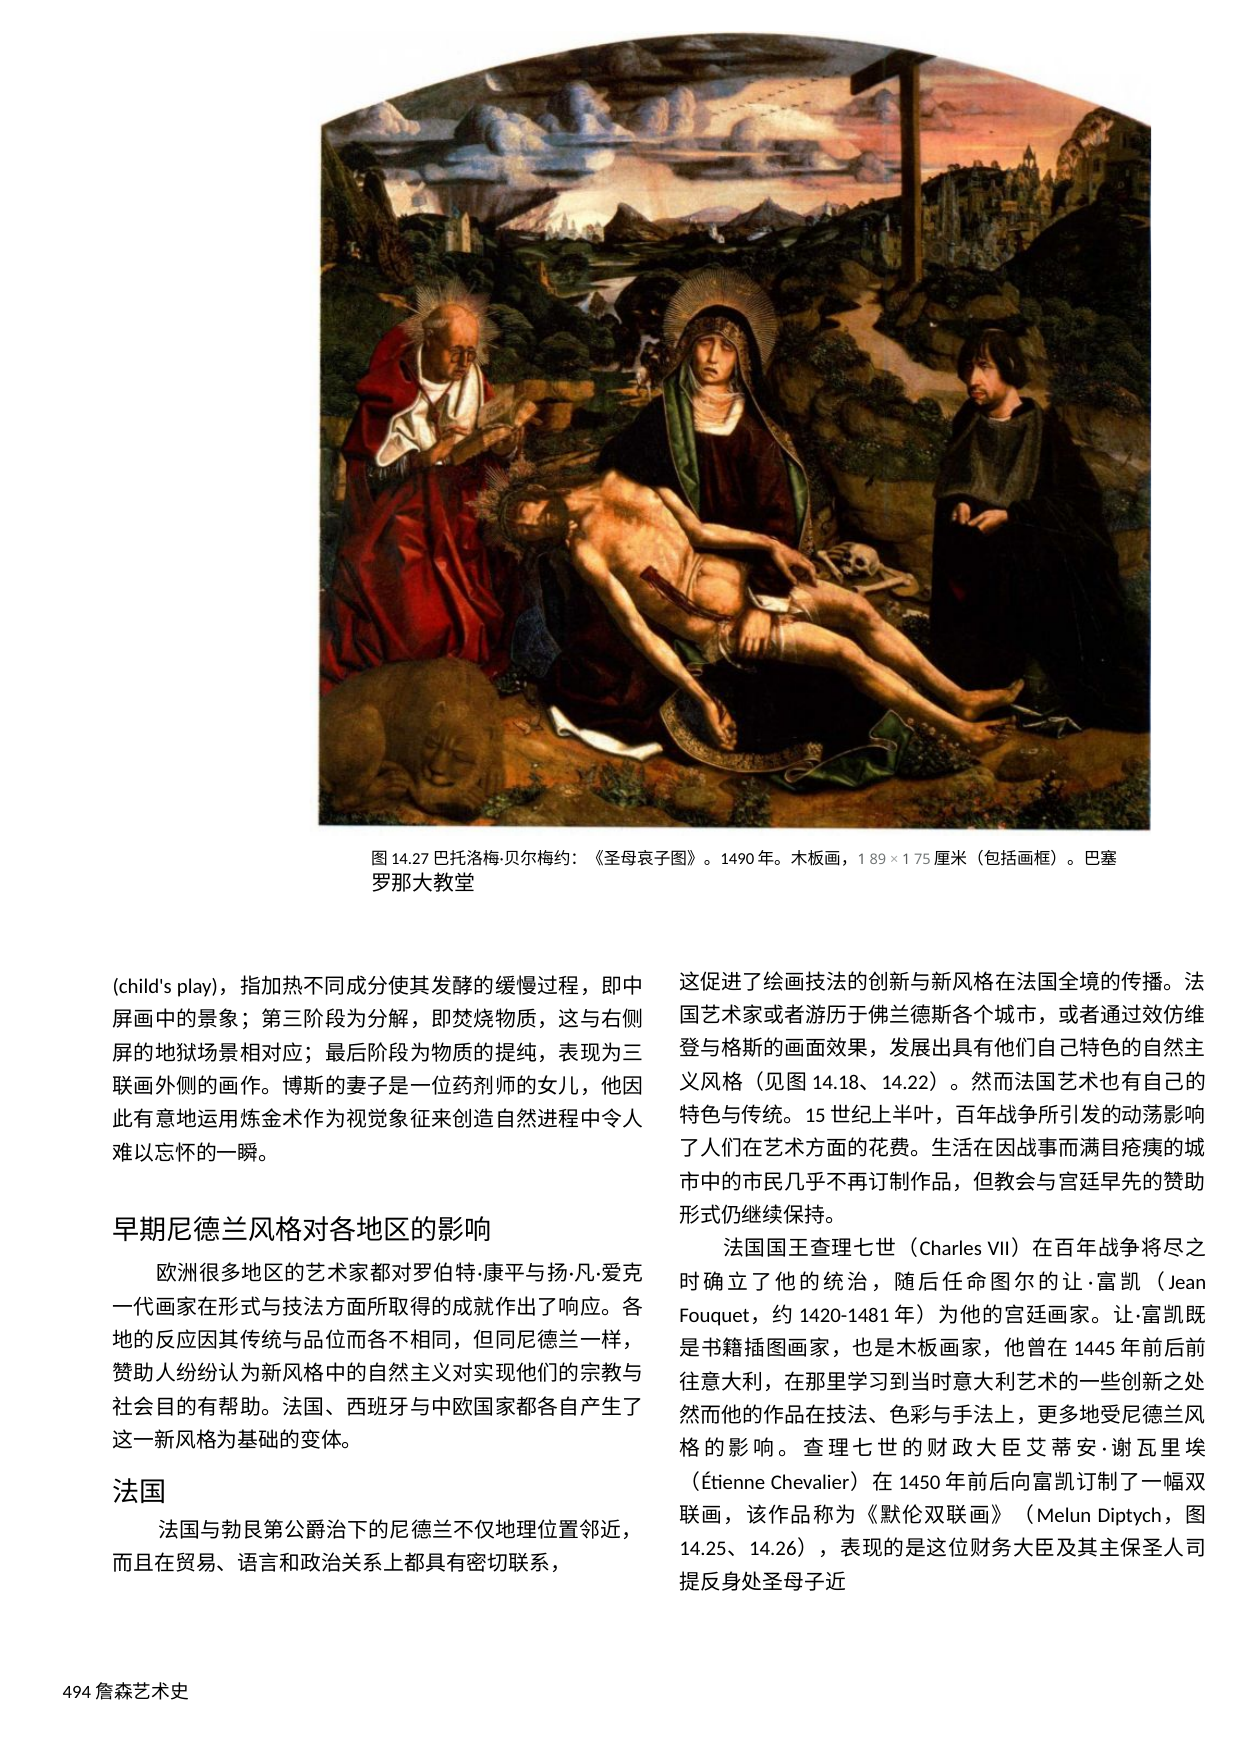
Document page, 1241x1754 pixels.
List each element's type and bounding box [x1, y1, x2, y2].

picture [309, 31, 1152, 836]
